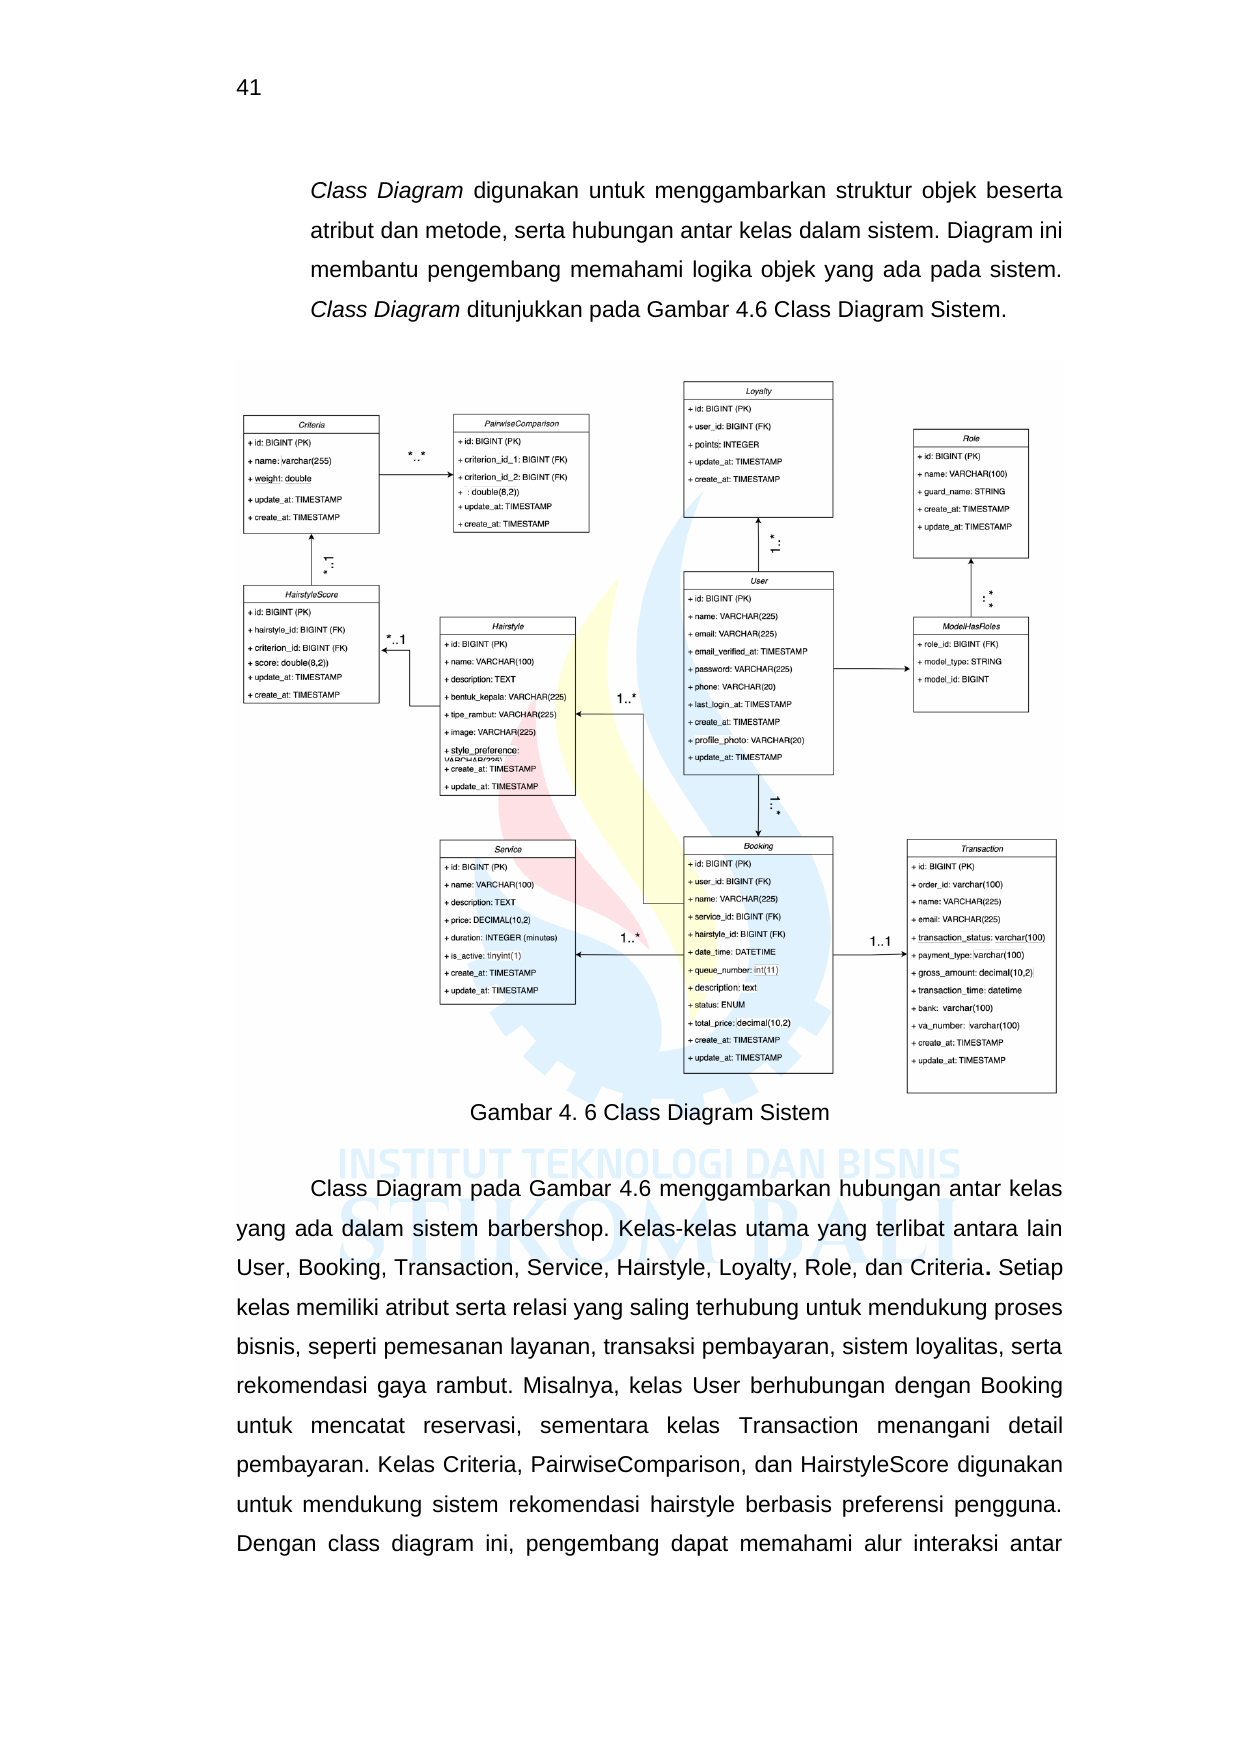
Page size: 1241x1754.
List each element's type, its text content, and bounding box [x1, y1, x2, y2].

list Class Diagram digunakan untuk menggambarkan struktur objek beserta atribut dan metode, serta hubungan antar kelas dalam sistem. Diagram ini membantu pengembang memahami logika objek yang ada pada sistem. Class Diagram ditunjukkan pada Gambar 4.6 Class Diagram Sistem. [310, 177, 1063, 322]
text Gambar 4. 6 Class Diagram Sistem [236, 1100, 1063, 1126]
picture [236, 374, 1063, 1100]
